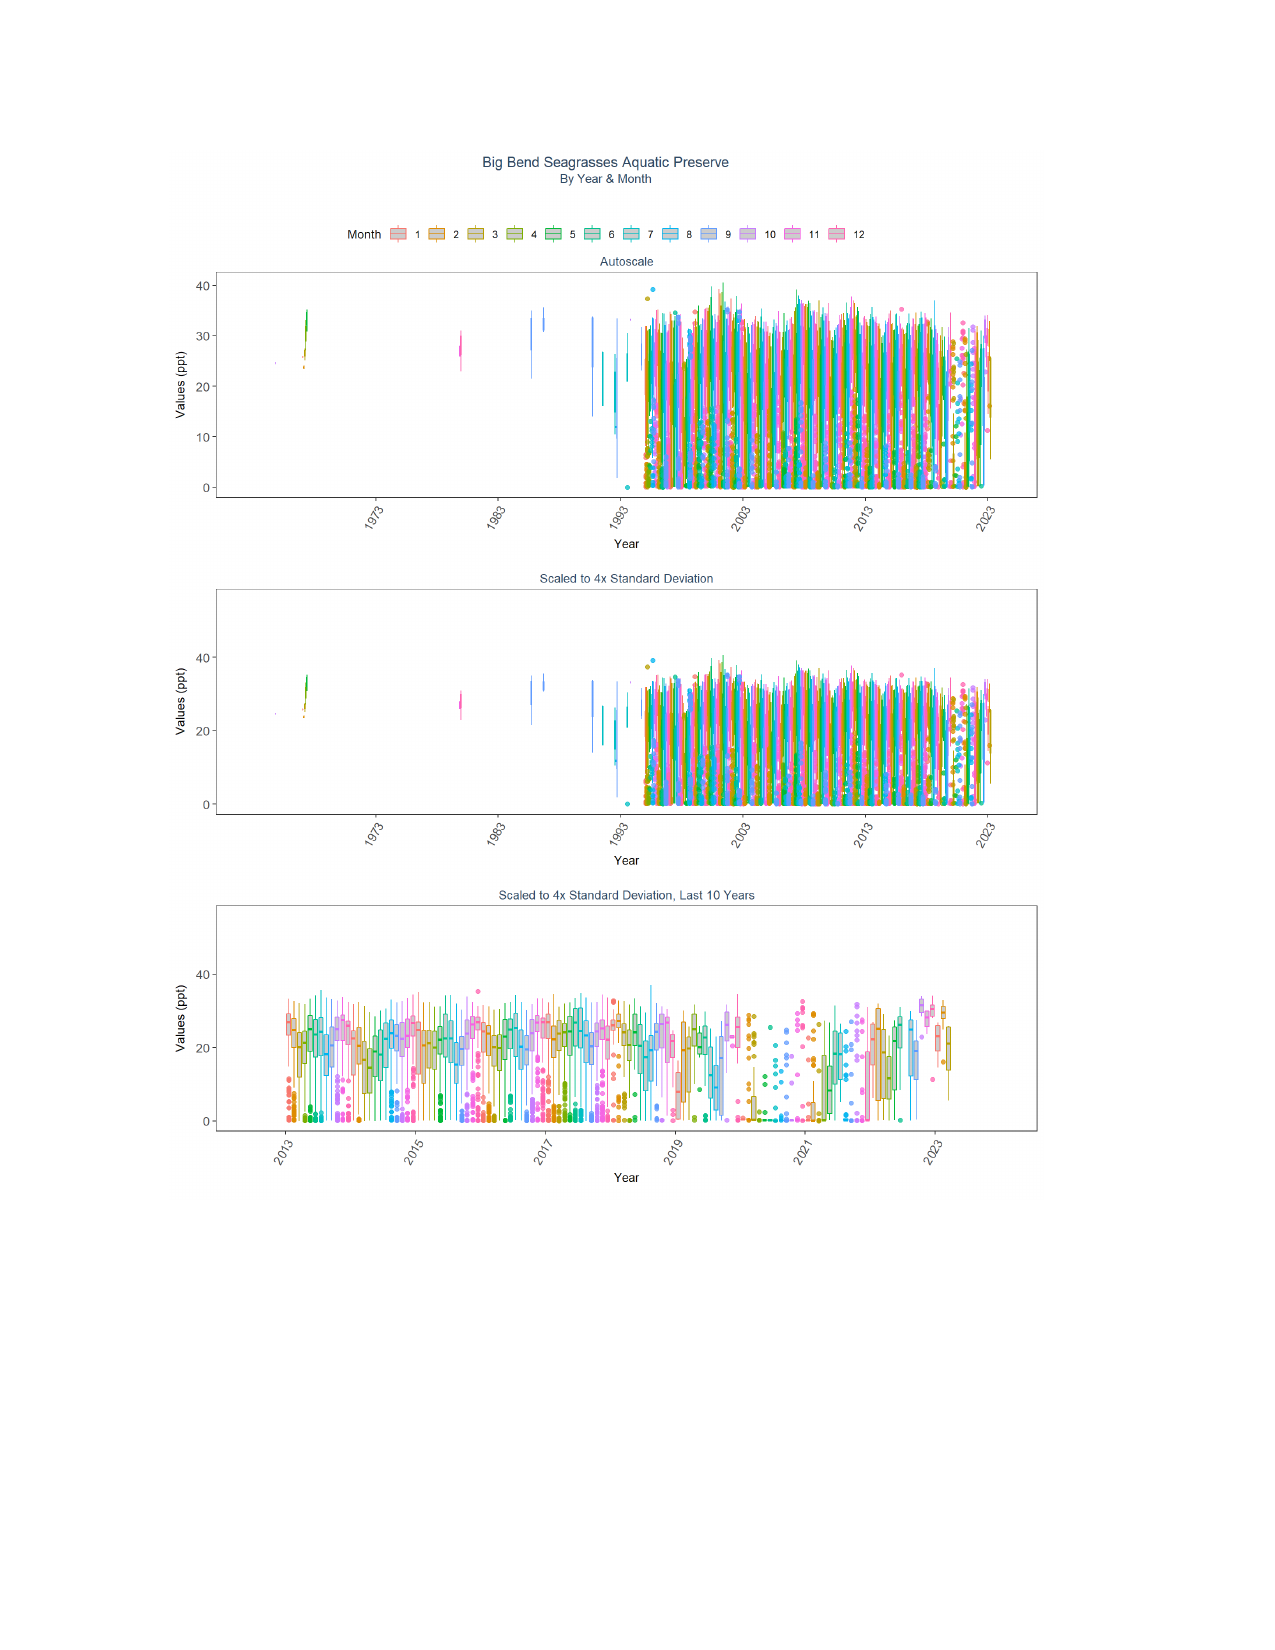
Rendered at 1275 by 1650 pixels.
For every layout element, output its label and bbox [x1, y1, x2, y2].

picture [168, 150, 1044, 1200]
